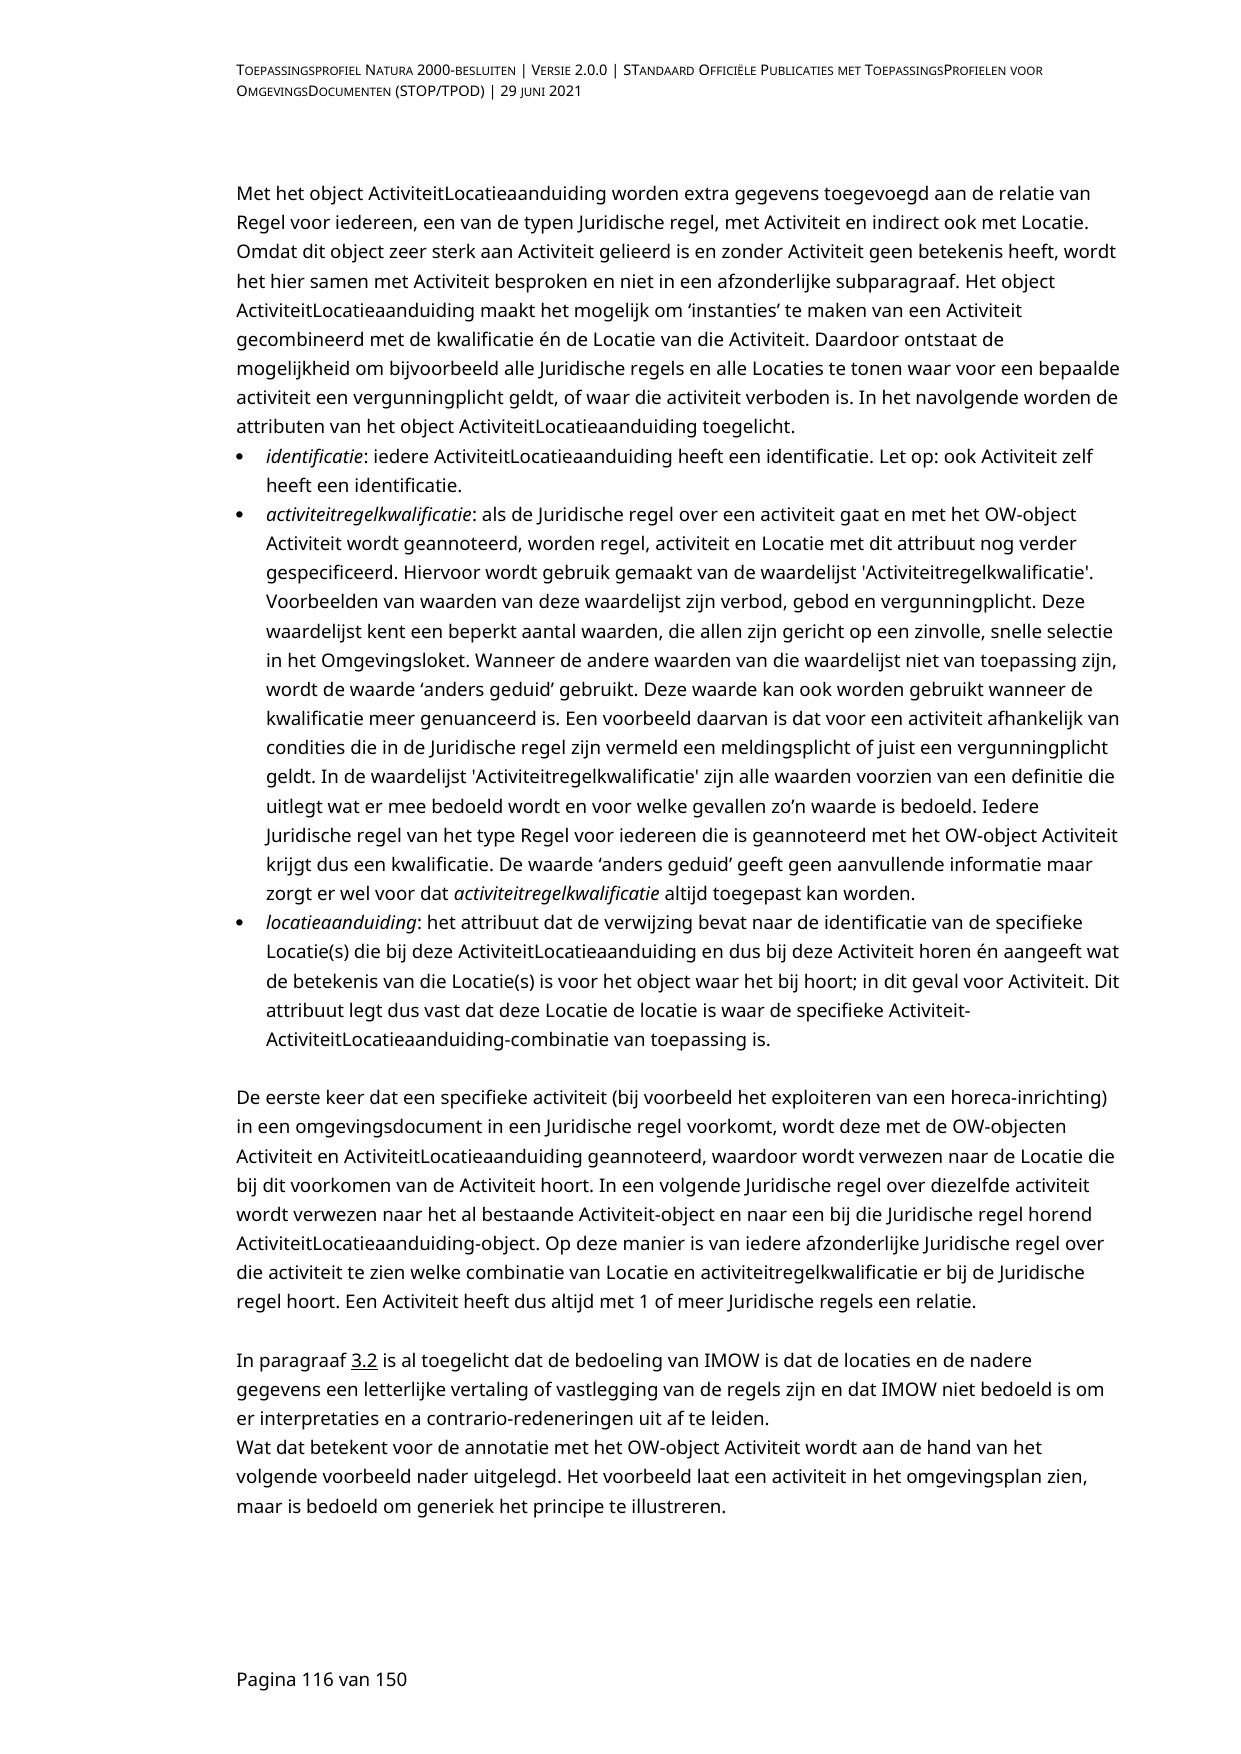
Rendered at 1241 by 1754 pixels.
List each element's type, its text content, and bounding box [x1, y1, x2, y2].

text locatieaanduiding: het attribuut dat de verwijzing bevat naar de identificatie van de specifieke Locatie(s) die bij deze ActiviteitLocatieaanduiding en dus bij deze Activiteit horen én aangeeft wat de betekenis van die Locatie(s) is voor het object waar het bij hoort; in dit geval voor Activiteit. Dit attribuut legt dus vast dat deze Locatie de locatie is waar de specifieke Activiteit-ActiviteitLocatieaanduiding-combinatie van toepassing is. [236, 906, 1122, 1052]
text activiteitregelkwalificatie: als de Juridische regel over een activiteit gaat en met het OW-object Activiteit wordt geannoteerd, worden regel, activiteit en Locatie met dit attribuut nog verder gespecificeerd. Hiervoor wordt gebruik gemaakt van de waardelijst 'Activiteitregelkwalificatie'. Voorbeelden van waarden van deze waardelijst zijn verbod, gebod en vergunningplicht. Deze waardelijst kent een beperkt aantal waarden, die allen zijn gericht op een zinvolle, snelle selectie in het Omgevingsloket. Wanneer de andere waarden van die waardelijst niet van toepassing zijn, wordt de waarde ‘anders geduid’ gebruikt. Deze waarde kan ook worden gebruikt wanneer de kwalificatie meer genuanceerd is. Een voorbeeld daarvan is dat voor een activiteit afhankelijk van condities die in de Juridische regel zijn vermeld een meldingsplicht of juist een vergunningplicht geldt. In de waardelijst 'Activiteitregelkwalificatie' zijn alle waarden voorzien van een definitie die uitlegt wat er mee bedoeld wordt en voor welke gevallen zo’n waarde is bedoeld. Iedere Juridische regel van het type Regel voor iedereen die is geannoteerd met het OW-object Activiteit krijgt dus een kwalificatie. De waarde ‘anders geduid’ geeft geen aanvullende informatie maar zorgt er wel voor dat activiteitregelkwalificatie altijd toegepast kan worden. [236, 498, 1122, 906]
text In paragraaf 6.2 is al toegelicht dat de bedoeling van IMOW is dat de locaties en de nadere gegevens een letterlijke vertaling of vastlegging van de regels zijn en dat IMOW niet bedoeld is om er interpretaties en a contrario-redeneringen uit af te leiden. [236, 1344, 1122, 1431]
text Met het object ActiviteitLocatieaanduiding worden extra gegevens toegevoegd aan de relatie van Regel voor iedereen, een van de typen Juridische regel, met Activiteit en indirect ook met Locatie. Omdat dit object zeer sterk aan Activiteit gelieerd is en zonder Activiteit geen betekenis heeft, wordt het hier samen met Activiteit besproken en niet in een afzonderlijke subparagraaf. Het object ActiviteitLocatieaanduiding maakt het mogelijk om ‘instanties’ te maken van een Activiteit gecombineerd met de kwalificatie én de Locatie van die Activiteit. Daardoor ontstaat de mogelijkheid om bijvoorbeeld alle Juridische regels en alle Locaties te tonen waar voor een bepaalde activiteit een vergunningplicht geldt, of waar die activiteit verboden is. In het navolgende worden de attributen van het object ActiviteitLocatieaanduiding toegelicht. [236, 177, 1122, 440]
text Wat dat betekent voor de annotatie met het OW-object Activiteit wordt aan de hand van het volgende voorbeeld nader uitgelegd. Het voorbeeld laat een activiteit in het omgevingsplan zien, maar is bedoeld om generiek het principe te illustreren. [236, 1431, 1122, 1519]
text identificatie: iedere ActiviteitLocatieaanduiding heeft een identificatie. Let op: ook Activiteit zelf heeft een identificatie. [236, 440, 1122, 498]
text De eerste keer dat een specifieke activiteit (bij voorbeeld het exploiteren van een horeca-inrichting) in een omgevingsdocument in een Juridische regel voorkomt, wordt deze met de OW-objecten Activiteit en ActiviteitLocatieaanduiding geannoteerd, waardoor wordt verwezen naar de Locatie die bij dit voorkomen van de Activiteit hoort. In een volgende Juridische regel over diezelfde activiteit wordt verwezen naar het al bestaande Activiteit-object en naar een bij die Juridische regel horend ActiviteitLocatieaanduiding-object. Op deze manier is van iedere afzonderlijke Juridische regel over die activiteit te zien welke combinatie van Locatie en activiteitregelkwalificatie er bij de Juridische regel hoort. Een Activiteit heeft dus altijd met 1 of meer Juridische regels een relatie. [236, 1081, 1122, 1315]
